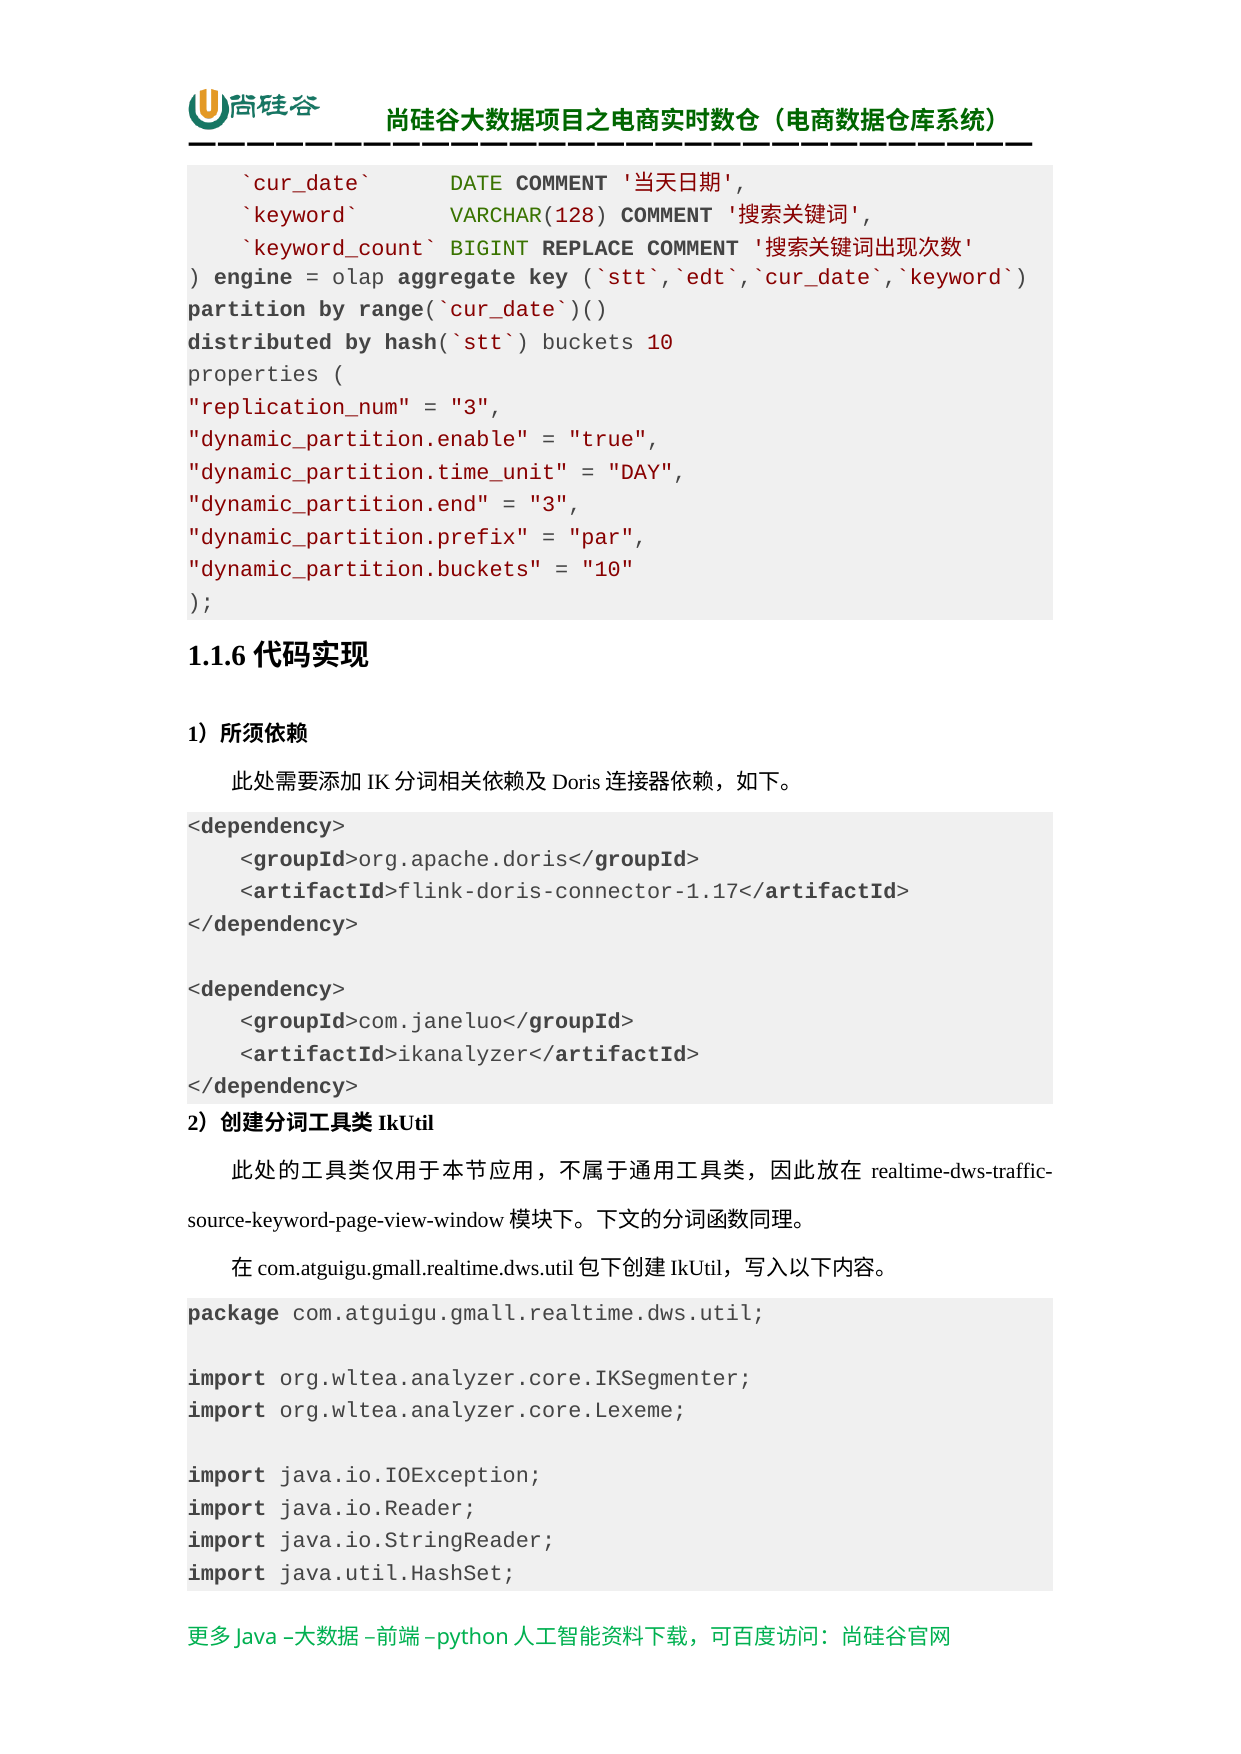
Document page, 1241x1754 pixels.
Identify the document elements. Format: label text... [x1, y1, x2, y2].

text properties ( [187, 360, 1053, 392]
text 此处的工具类仅用于本节应用，不属于通用工具类，因此放在realtime-dws-traffic-source-keyword-page-view-window模块下。下文的分词函数同理。 [187, 1153, 1053, 1234]
text import org.wltea.analyzer.core.Lexeme; [187, 1396, 1053, 1428]
text `cur_date` DATE COMMENT '当天日期', [187, 165, 1053, 197]
text `keyword_count` BIGINT REPLACE COMMENT '搜索关键词出现次数' [187, 230, 1053, 262]
text ); [187, 587, 1053, 620]
text ) engine = olap aggregate key (`stt`,`edt`,`cur_date`,`keyword`) [187, 262, 1053, 295]
text 创建分词工具类IkUtil [187, 1104, 1053, 1137]
text distributed by hash(`stt`) buckets 10 [187, 327, 1053, 360]
text 所须依赖 [187, 715, 1053, 748]
text "dynamic_partition.time_unit" = "DAY", [187, 457, 1053, 490]
text partition by range(`cur_date`)() [187, 295, 1053, 327]
text </dependency> [187, 909, 1053, 942]
text <artifactId>ikanalyzer</artifactId> [187, 1039, 1053, 1072]
text package com.atguigu.gmall.realtime.dws.util; [187, 1298, 1053, 1331]
text import java.util.HashSet; [187, 1558, 1053, 1591]
text <groupId>org.apache.doris</groupId> [187, 844, 1053, 877]
text </dependency> [187, 1072, 1053, 1104]
text "dynamic_partition.buckets" = "10" [187, 555, 1053, 587]
text "dynamic_partition.end" = "3", [187, 490, 1053, 522]
text "dynamic_partition.enable" = "true", [187, 425, 1053, 457]
text 代码实现 [187, 620, 1053, 685]
text `keyword` VARCHAR(128) COMMENT '搜索关键词', [187, 197, 1053, 230]
text "dynamic_partition.prefix" = "par", [187, 522, 1053, 555]
text import java.io.StringReader; [187, 1526, 1053, 1558]
text 在com.atguigu.gmall.realtime.dws.util包下创建IkUtil，写入以下内容。 [187, 1250, 1053, 1282]
text <dependency> [187, 974, 1053, 1007]
text import java.io.Reader; [187, 1493, 1053, 1526]
text "replication_num" = "3", [187, 392, 1053, 425]
text import java.io.IOException; [187, 1461, 1053, 1493]
text <groupId>com.janeluo</groupId> [187, 1007, 1053, 1039]
text 此处需要添加IK分词相关依赖及Doris连接器依赖，如下。 [187, 763, 1053, 796]
text <dependency> [187, 812, 1053, 844]
text import org.wltea.analyzer.core.IKSegmenter; [187, 1363, 1053, 1396]
picture [187, 88, 320, 130]
text <artifactId>flink-doris-connector-1.17</artifactId> [187, 877, 1053, 909]
